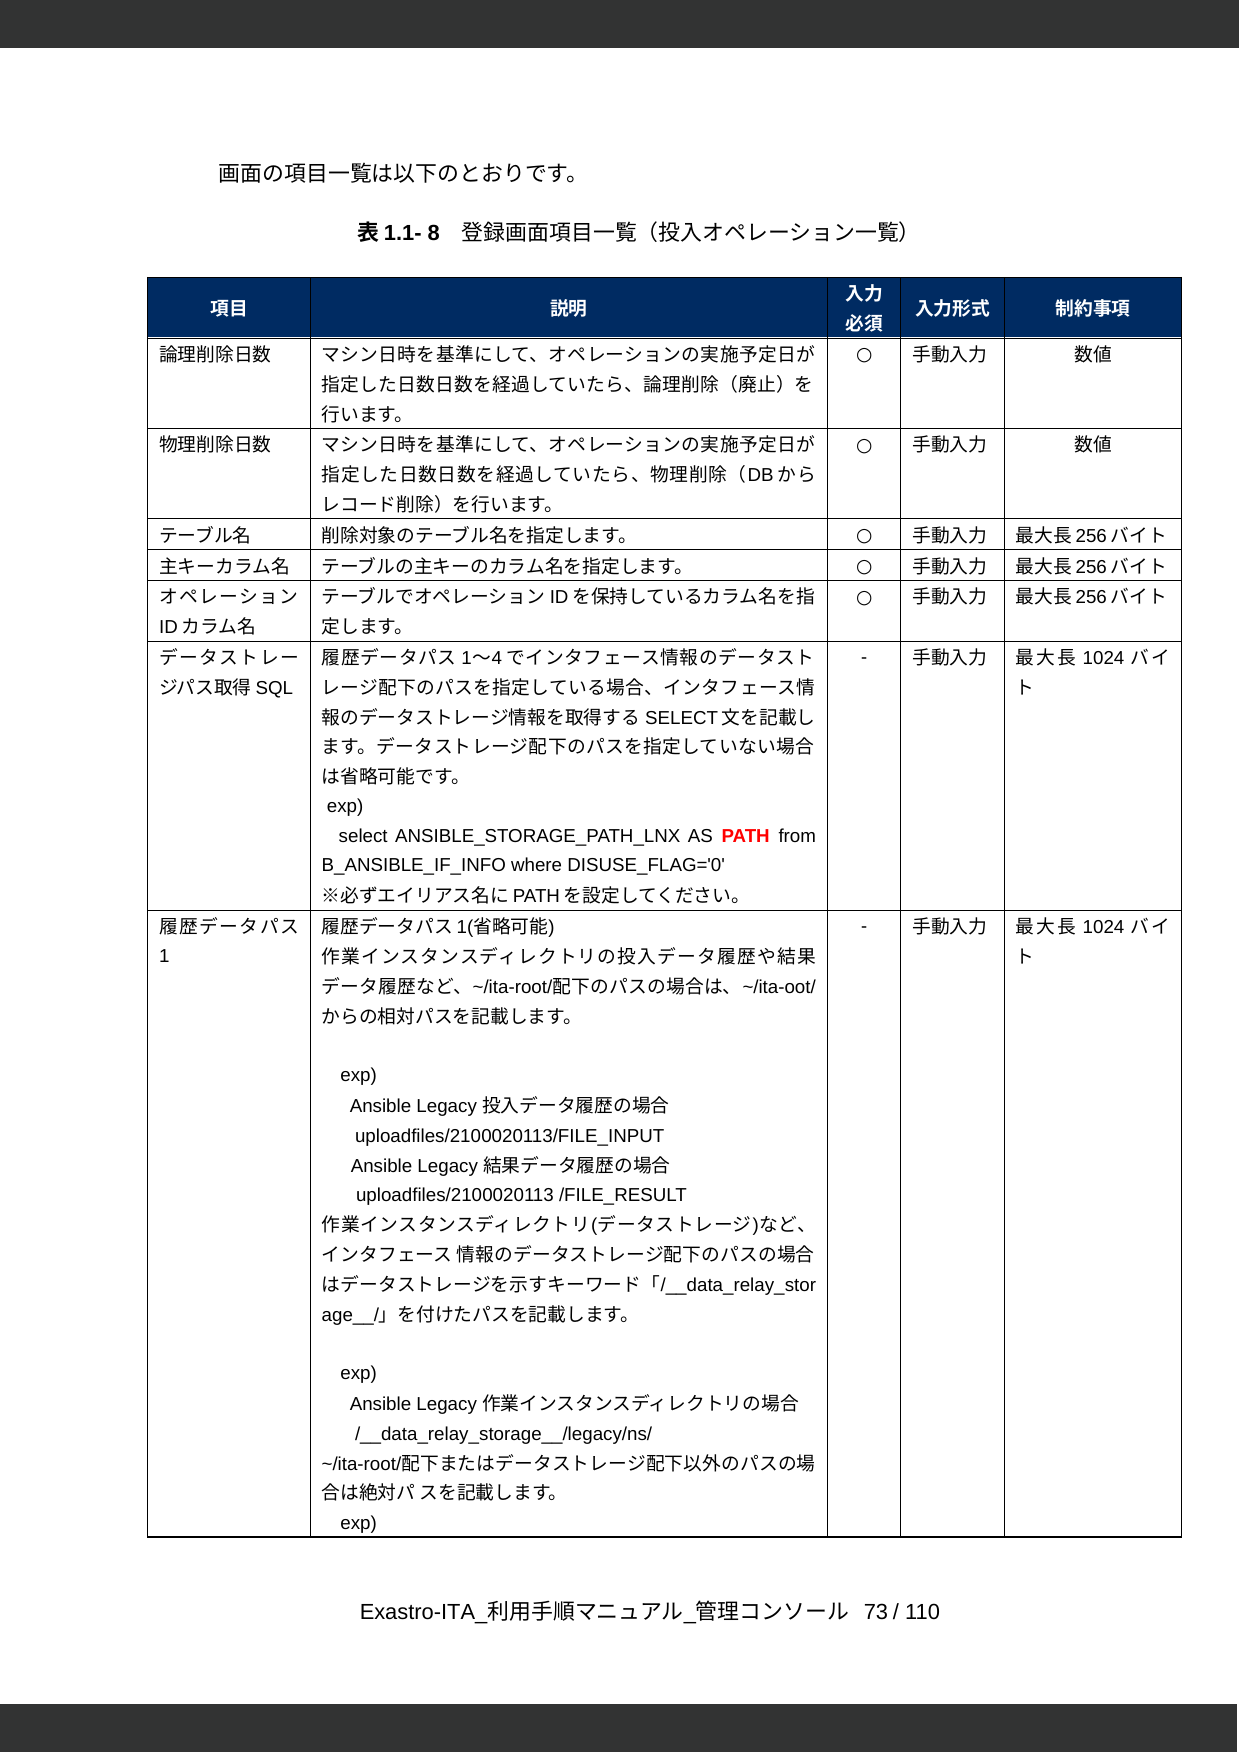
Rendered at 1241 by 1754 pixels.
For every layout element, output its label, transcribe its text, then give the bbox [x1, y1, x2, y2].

table_cell 手動入力 [901, 642, 1004, 910]
table_cell オペレーションIDカラム名 [148, 581, 310, 641]
table_cell 手動入力 [901, 581, 1004, 641]
table_header 項目 [148, 278, 310, 337]
table_cell ○ [828, 550, 900, 580]
table_cell 履歴データパス1～4でインタフェース情報のデータストレージ配下のパスを指定している場合、インタフェース情報のデータストレージ情報を取得するSELECT文を記載します。データストレージ配下のパスを指定していない場合は省略可能です。 exp) select ANSIBLE_STORAGE_PATH_LNX AS PATH from B_ANSIBLE_IF_INFO where DISUSE_FLAG='0' ※必ずエイリアス名にPATHを設定してください。 [311, 642, 827, 910]
table_cell - [828, 911, 900, 1536]
table_cell 最大長256バイト [1005, 550, 1181, 580]
picture [0, 0, 1239, 48]
table_cell 手動入力 [901, 339, 1004, 428]
table_cell テーブルの主キーのカラム名を指定します。 [311, 550, 827, 580]
table_cell ○ [828, 519, 900, 549]
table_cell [311, 911, 827, 1536]
table_cell 手動入力 [901, 550, 1004, 580]
table_cell 数値 [1005, 339, 1181, 428]
table_cell データストレージパス取得SQL [148, 642, 310, 910]
text 画面の項目一覧は以下のとおりです。 [218, 142, 1152, 201]
table_cell 主キーカラム名 [148, 550, 310, 580]
table_header 入力形式 [901, 278, 1004, 337]
table_cell ○ [828, 581, 900, 641]
table_cell テーブル名 [148, 519, 310, 549]
table_cell マシン日時を基準にして、オペレーションの実施予定日が指定した日数日数を経過していたら、論理削除（廃止）を行います。 [311, 339, 827, 428]
table_cell テーブルでオペレーションIDを保持しているカラム名を指定します。 [311, 581, 827, 641]
table_cell ○ [828, 429, 900, 518]
table_cell 物理削除日数 [148, 429, 310, 518]
table_cell 最大長1024バイト [1005, 642, 1181, 910]
table_cell - [828, 642, 900, 910]
table_cell 論理削除日数 [148, 339, 310, 428]
table_cell 履歴データパス1 [148, 911, 310, 1536]
table_header 説明 [311, 278, 827, 337]
table_cell 手動入力 [901, 911, 1004, 1536]
table_cell 手動入力 [901, 519, 1004, 549]
table_cell 最大長256バイト [1005, 581, 1181, 641]
text 表 1.1- 8 登録画面項目一覧（投入オペレーション一覧） [148, 201, 1130, 261]
table_header 入力 必須 [828, 278, 900, 337]
table_cell 数値 [1005, 429, 1181, 518]
table_cell 最大長256バイト [1005, 519, 1181, 549]
picture [0, 1704, 1237, 1752]
table_cell マシン日時を基準にして、オペレーションの実施予定日が指定した日数日数を経過していたら、物理削除（DBからレコード削除）を行います。 [311, 429, 827, 518]
table_cell 削除対象のテーブル名を指定します。 [311, 519, 827, 549]
table_cell ○ [828, 339, 900, 428]
table_cell 最大長1024バイト [1005, 911, 1181, 1536]
table_cell 手動入力 [901, 429, 1004, 518]
table_header 制約事項 [1005, 278, 1181, 337]
